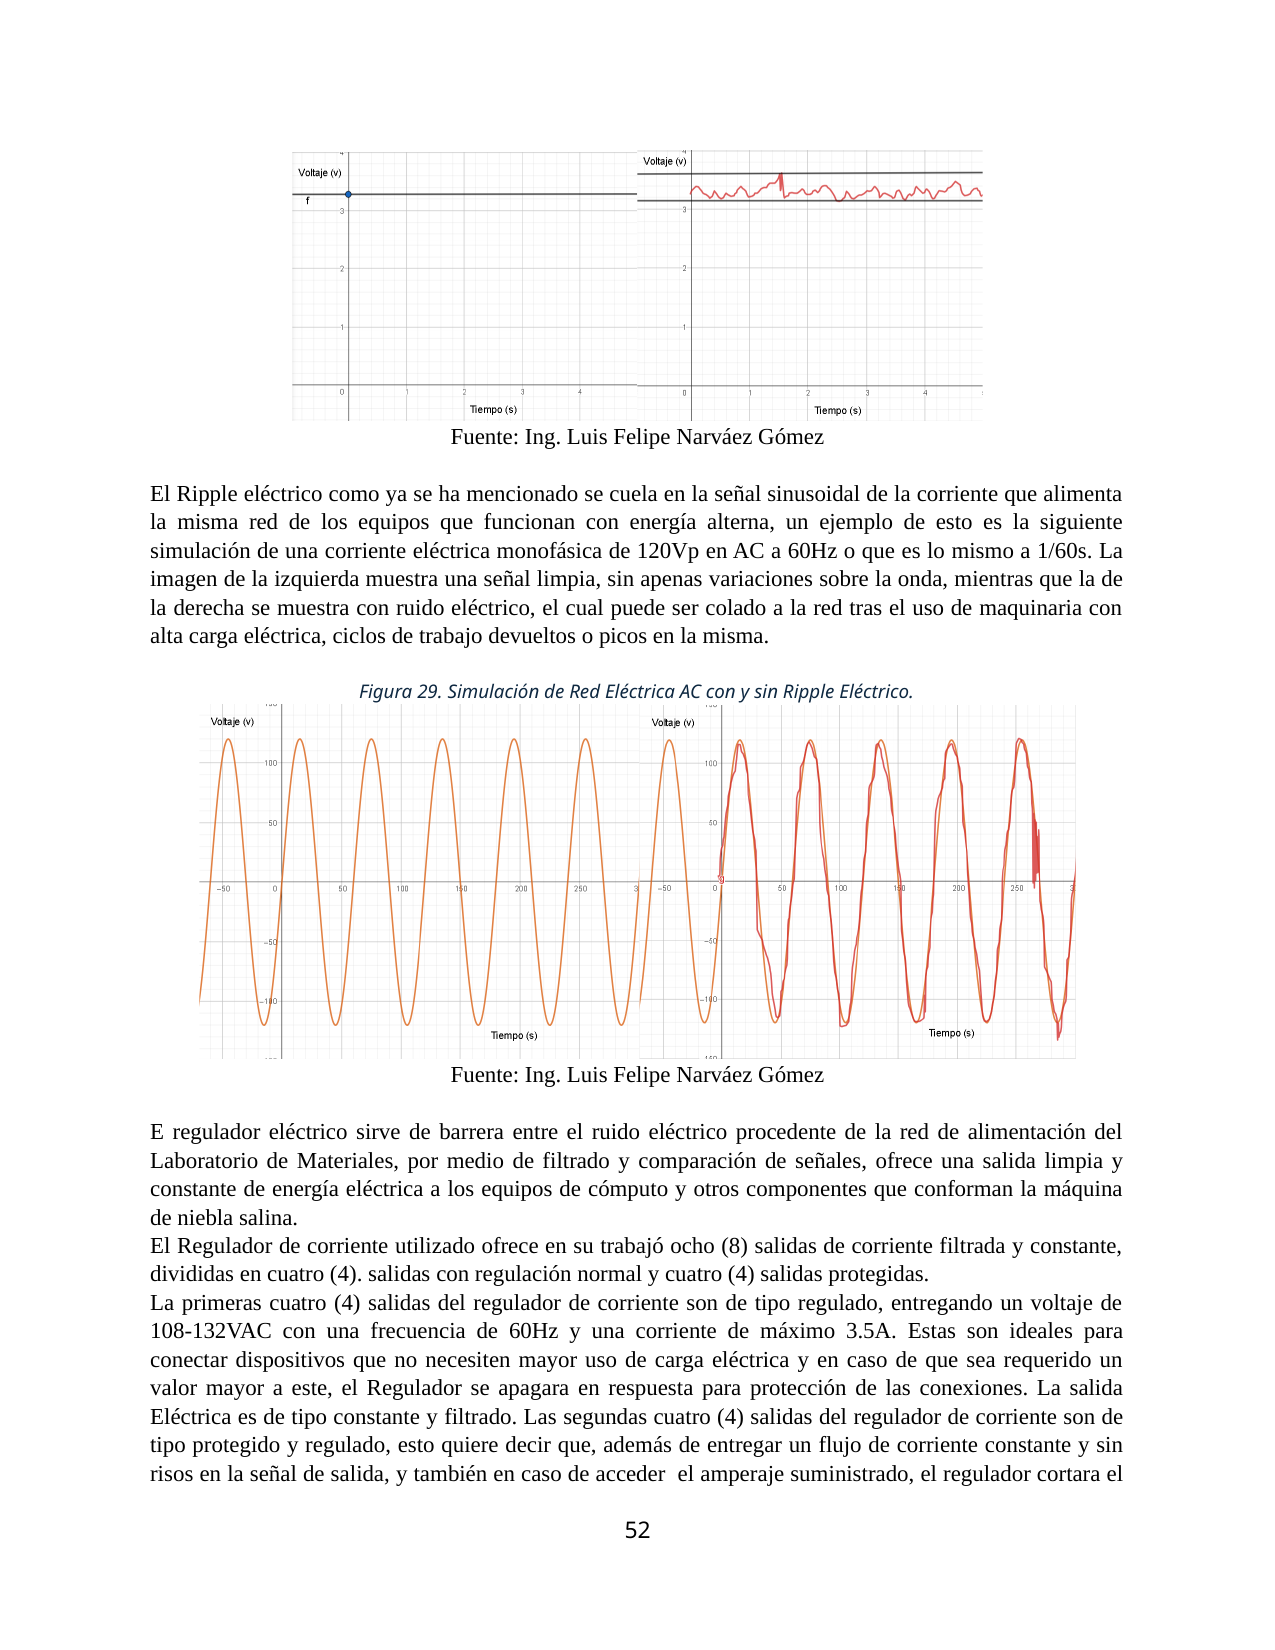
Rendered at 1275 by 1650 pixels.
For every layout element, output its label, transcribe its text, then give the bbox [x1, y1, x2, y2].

text Figura 29. Simulación de Red Eléctrica AC con y sin Ripple Eléctrico. [150, 679, 1125, 704]
text El Regulador de corriente utilizado ofrece en su trabajó ocho (8) salidas de corriente filtrada y constante, divididas en cuatro (4). salidas con regulación normal y cuatro (4) salidas protegidas. [150, 1232, 1125, 1287]
picture [199, 704, 1076, 1059]
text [150, 1289, 1125, 1486]
text Fuente: Ing. Luis Felipe Narváez Gómez [150, 423, 1125, 449]
text E regulador eléctrico sirve de barrera entre el ruido eléctrico procedente de la red de alimentación del Laboratorio de Materiales, por medio de filtrado y comparación de señales, ofrece una salida limpia y constante de energía eléctrica a los equipos de cómputo y otros componentes que conforman la máquina de niebla salina. [150, 1118, 1125, 1230]
text El Ripple eléctrico como ya se ha mencionado se cuela en la señal sinusoidal de la corriente que alimenta la misma red de los equipos que funcionan con energía alterna, un ejemplo de esto es la siguiente simulación de una corriente eléctrica monofásica de 120Vp en AC a 60Hz o que es lo mismo a 1/60s. La imagen de la izquierda muestra una señal limpia, sin apenas variaciones sobre la onda, mientras que la de la derecha se muestra con ruido eléctrico, el cual puede ser colado a la red tras el uso de maquinaria con alta carga eléctrica, ciclos de trabajo devueltos o picos en la misma. [150, 480, 1125, 648]
text Fuente: Ing. Luis Felipe Narváez Gómez [150, 1061, 1125, 1088]
picture [292, 150, 983, 421]
